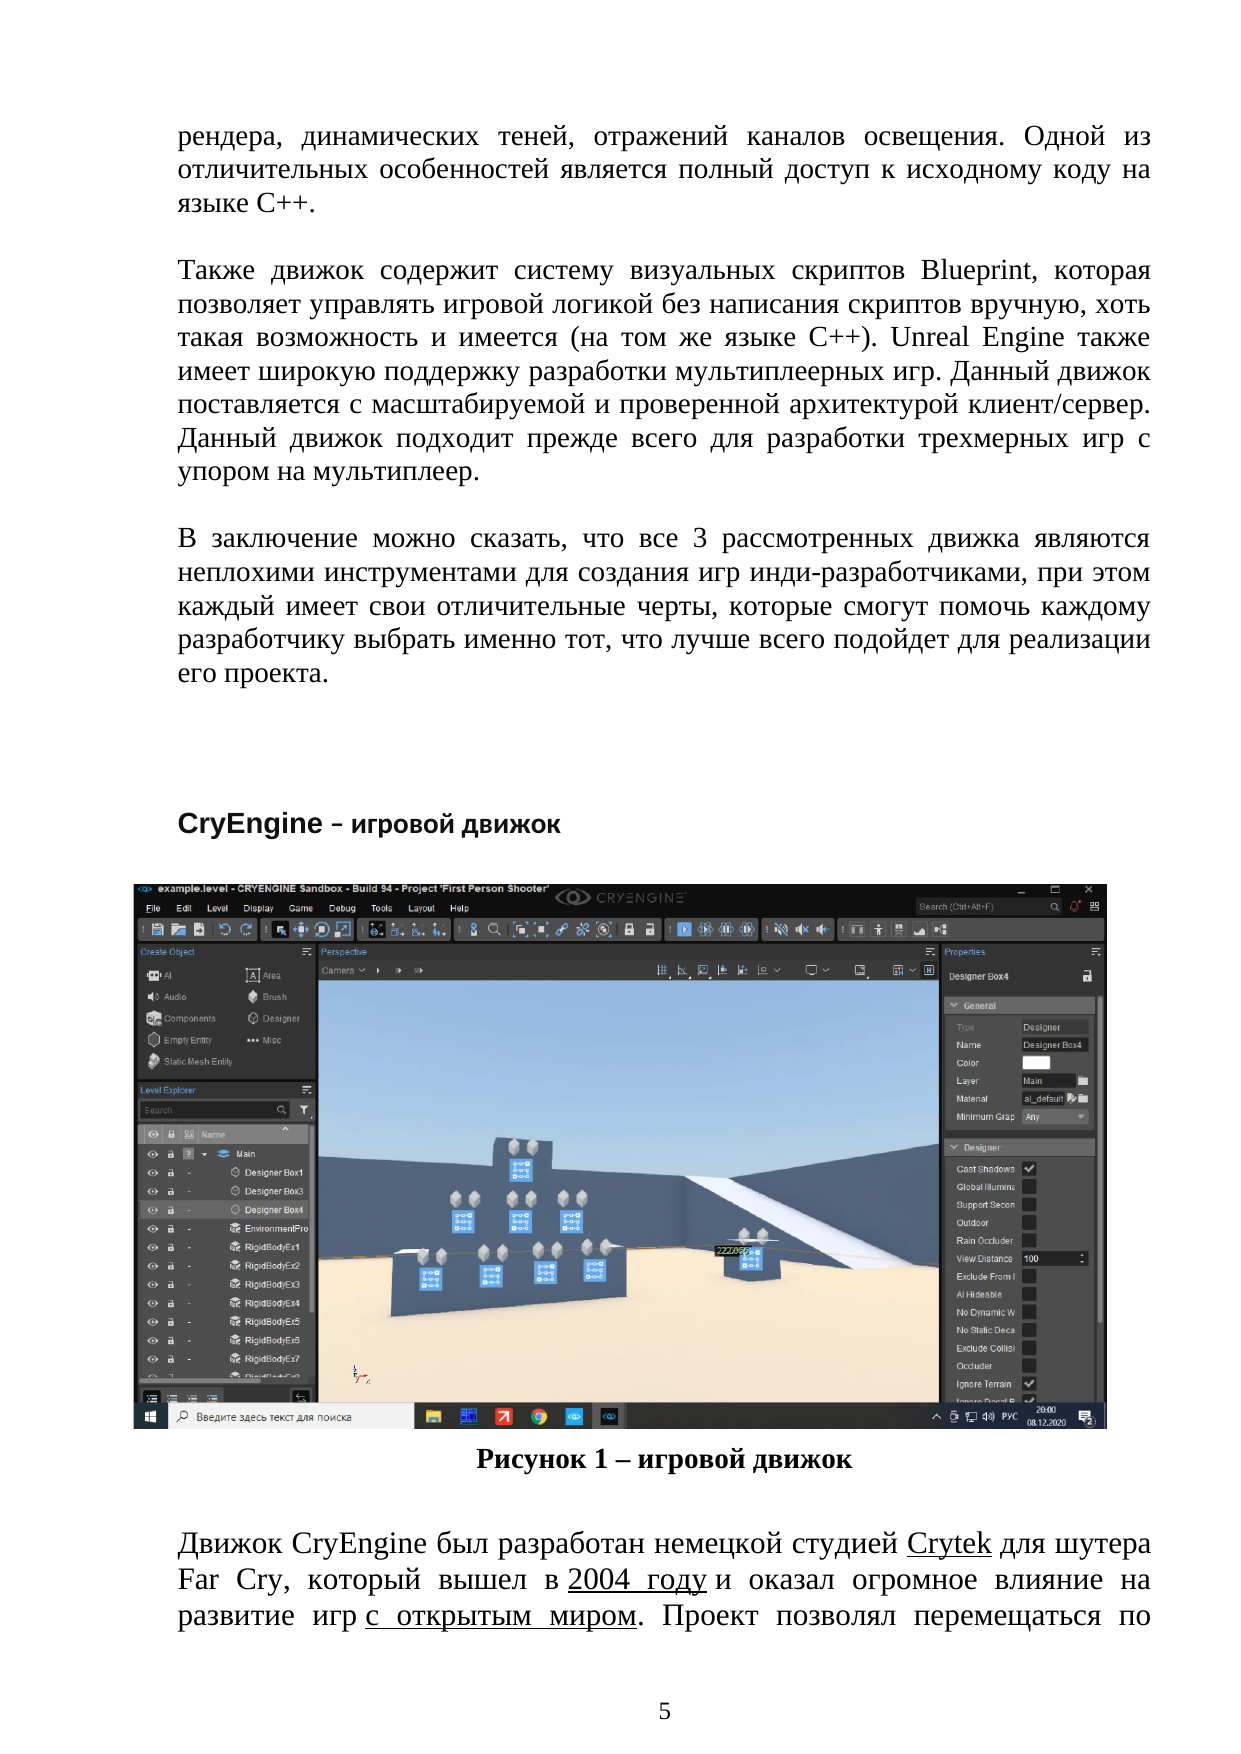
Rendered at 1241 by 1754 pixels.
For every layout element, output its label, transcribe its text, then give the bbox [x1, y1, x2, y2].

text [177, 118, 1152, 219]
picture [133, 884, 1107, 1429]
subtitle CryEngine – игровой движок [177, 805, 1152, 841]
text Также движок содержит систему визуальных скриптов Blueprint, которая позволяет управлять игровой логикой без написания скриптов вручную, хоть такая возможность и имеется (на том же языке C++). Unreal Engine также имеет широкую поддержку разработки мультиплеерных игр. Данный движок поставляется с масштабируемой и проверенной архитектурой клиент/сервер. Данный движок подходит прежде всего для разработки трехмерных игр с упором на мультиплеер. [177, 252, 1152, 487]
text В заключение можно сказать, что все 3 рассмотренных движка являются неплохими инструментами для создания игр инди-разработчиками, при этом каждый имеет свои отличительные черты, которые смогут помочь каждому разработчику выбрать именно тот, что лучше всего подойдет для реализации его проекта. [177, 521, 1152, 688]
